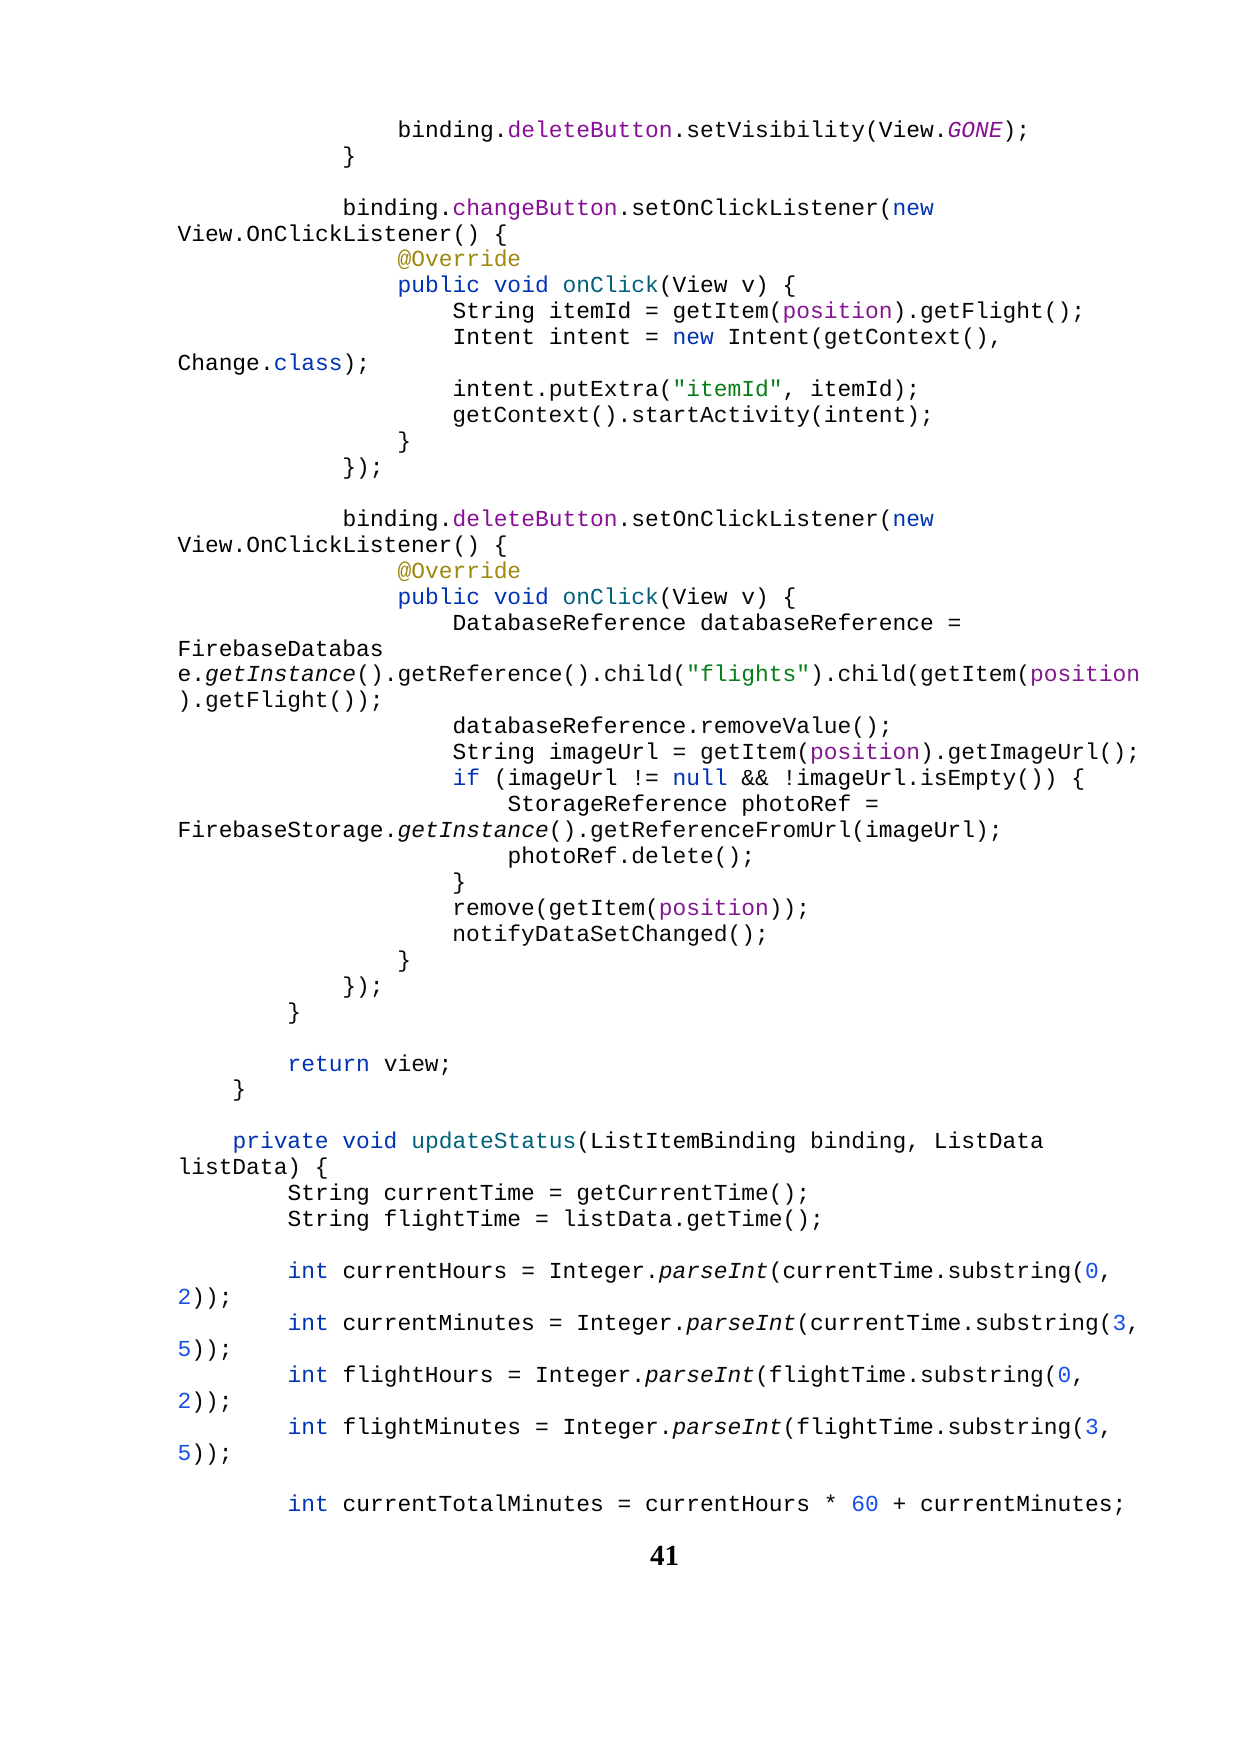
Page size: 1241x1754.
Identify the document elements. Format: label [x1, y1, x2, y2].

text [177, 118, 1152, 1519]
